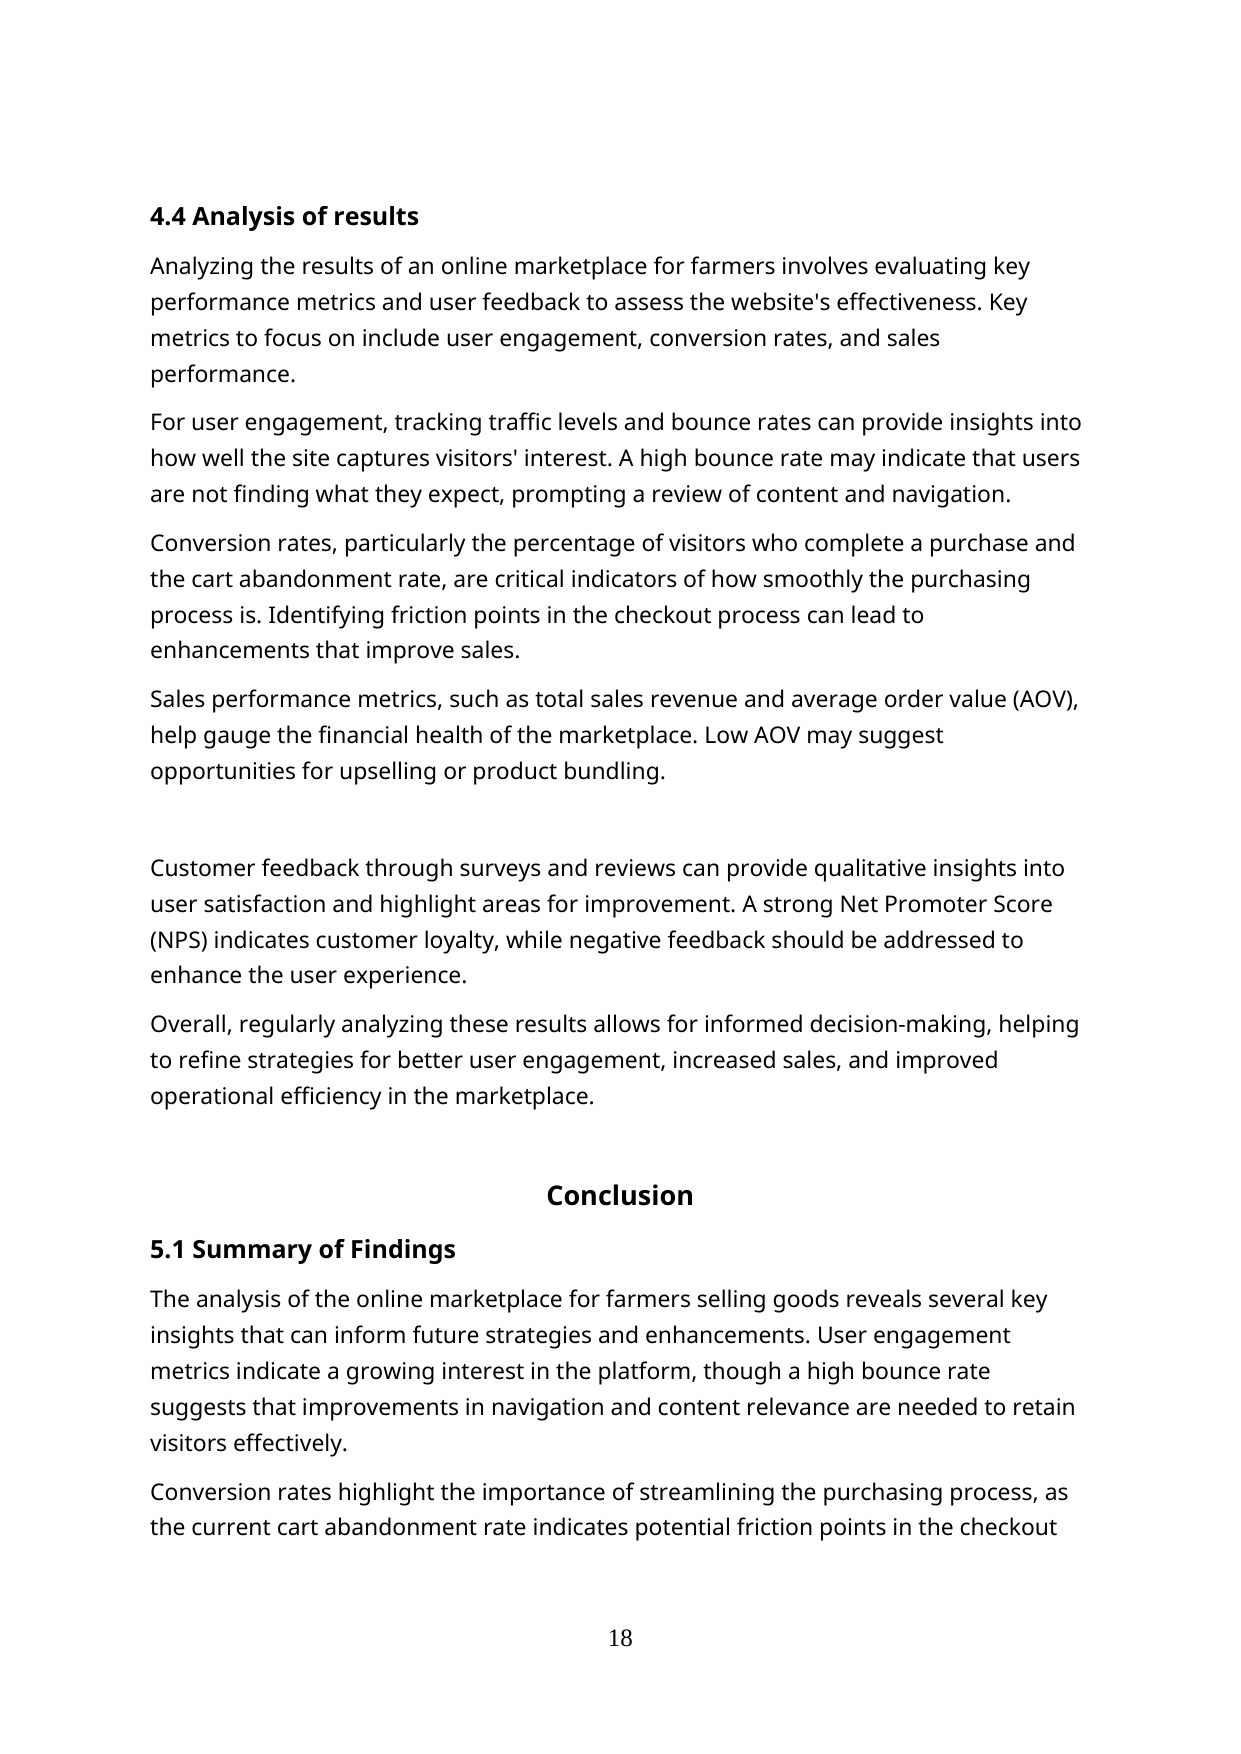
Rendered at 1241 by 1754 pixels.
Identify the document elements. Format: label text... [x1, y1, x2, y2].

text Analyzing the results of an online marketplace for farmers involves evaluating key performance metrics and user feedback to assess the website's effectiveness. Key metrics to focus on include user engagement, conversion rates, and sales performance. [150, 250, 1090, 389]
text Overall, regularly analyzing these results allows for informed decision-making, helping to refine strategies for better user engagement, increased sales, and improved operational efficiency in the marketplace. [150, 1008, 1090, 1111]
text 5.1 Summary of Findings [150, 1232, 1090, 1266]
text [150, 1475, 1090, 1543]
text Sales performance metrics, such as total sales revenue and average order value (AOV), help gauge the financial health of the marketplace. Low AOV may suggest opportunities for upselling or product bundling. [150, 683, 1090, 786]
text Conclusion [150, 1177, 1090, 1213]
text The analysis of the online marketplace for farmers selling goods reveals several key insights that can inform future strategies and enhancements. User engagement metrics indicate a growing interest in the platform, though a high bounce rate suggests that improvements in navigation and content relevance are needed to retain visitors effectively. [150, 1283, 1090, 1458]
text For user engagement, tracking traffic levels and bounce rates can provide insights into how well the site captures visitors' interest. A high bounce rate may indicate that users are not finding what they expect, prompting a review of content and navigation. [150, 406, 1090, 509]
text Customer feedback through surveys and reviews can provide qualitative insights into user satisfaction and highlight areas for improvement. A strong Net Promoter Score (NPS) indicates customer loyalty, while negative feedback should be addressed to enhance the user experience. [150, 852, 1090, 991]
text 4.4 Analysis of results [150, 198, 1090, 232]
text Conversion rates, particularly the percentage of visitors who complete a purchase and the cart abandonment rate, are critical indicators of how smoothly the purchasing process is. Identifying friction points in the checkout process can lead to enhancements that improve sales. [150, 527, 1090, 666]
